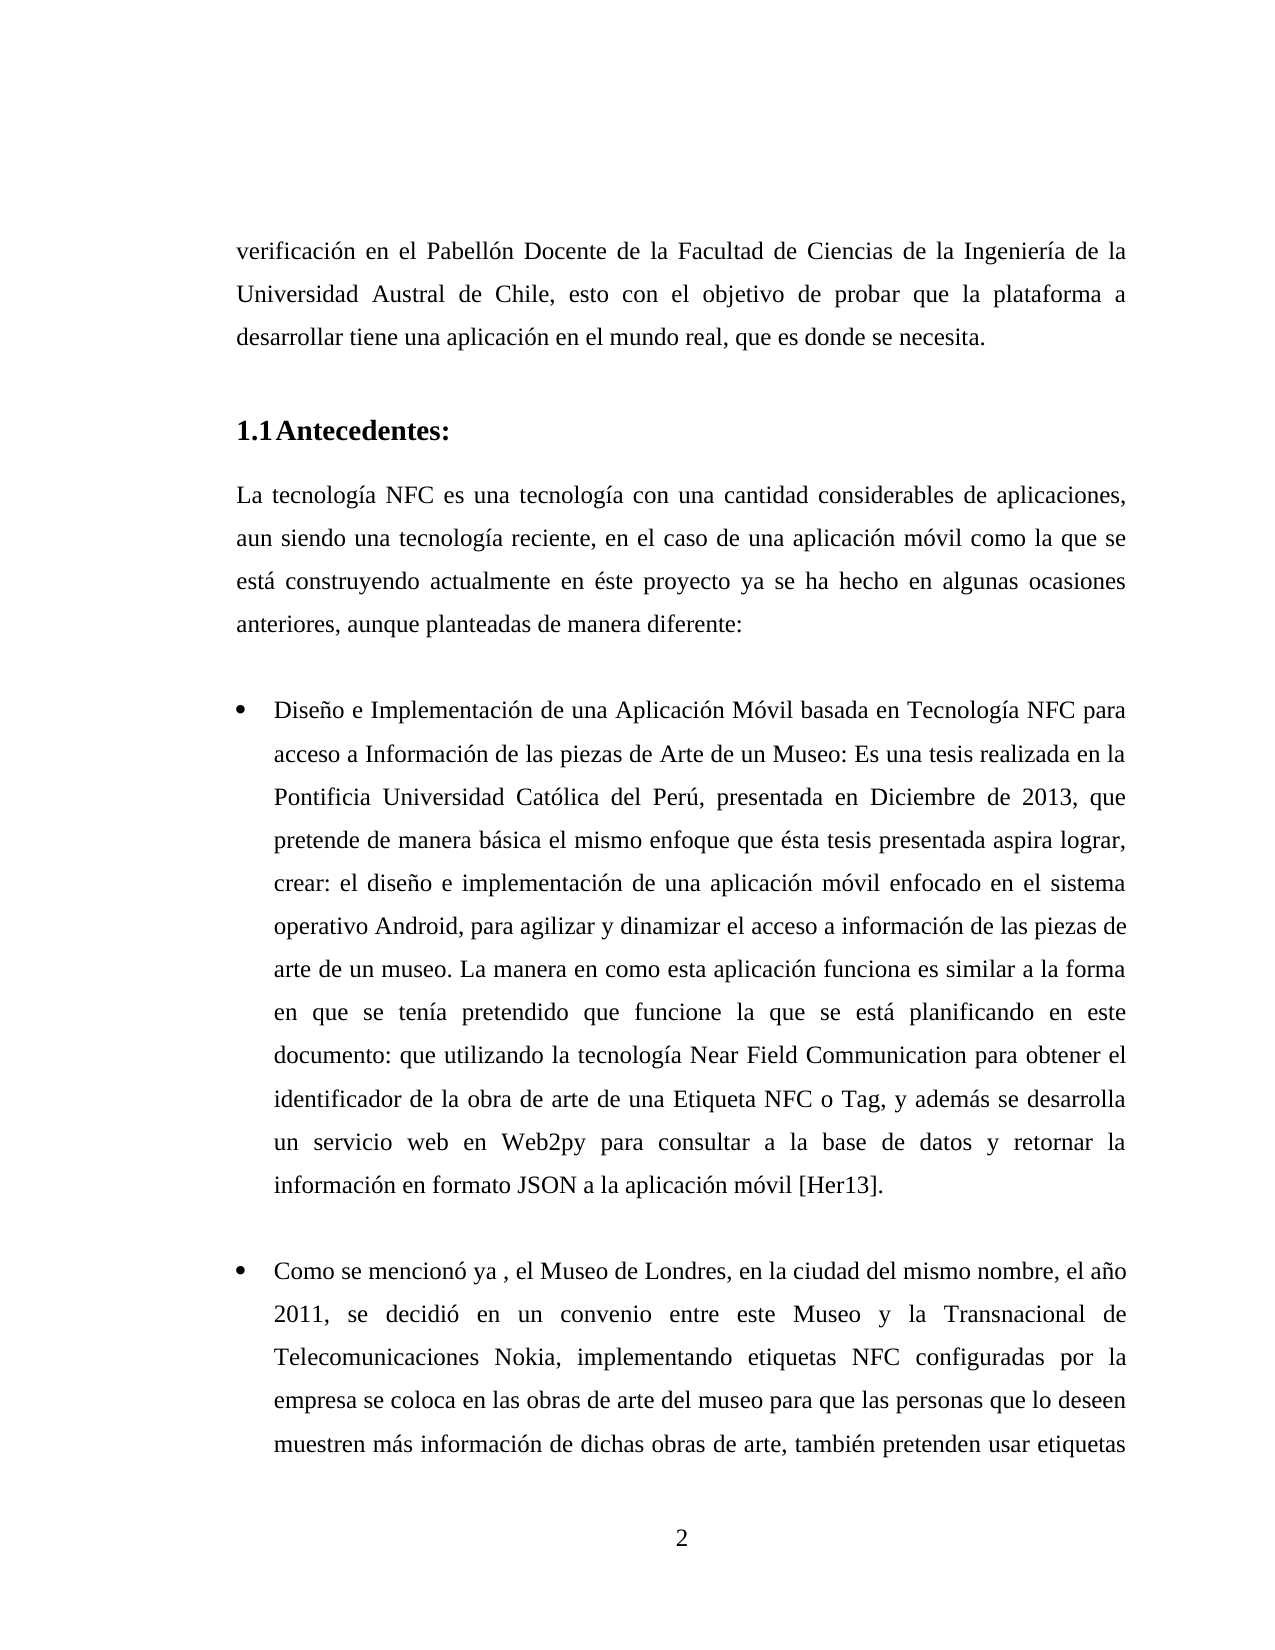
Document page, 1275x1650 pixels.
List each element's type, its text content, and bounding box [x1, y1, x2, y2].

subtitle Antecedentes: [236, 413, 1127, 446]
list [236, 1256, 1127, 1457]
text La tecnología NFC es una tecnología con una cantidad considerables de aplicaciones, aun siendo una tecnología reciente, en el caso de una aplicación móvil como la que se está construyendo actualmente en éste proyecto ya se ha hecho en algunas ocasiones anteriores, aunque planteadas de manera diferente: [236, 480, 1127, 638]
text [236, 236, 1127, 351]
list Diseño e Implementación de una Aplicación Móvil basada en Tecnología NFC para acceso a Información de las piezas de Arte de un Museo: Es una tesis realizada en la Pontificia Universidad Católica del Perú, presentada en Diciembre de 2013, que pretende de manera básica el mismo enfoque que ésta tesis presentada aspira lograr, crear: el diseño e implementación de una aplicación móvil enfocado en el sistema operativo Android, para agilizar y dinamizar el acceso a información de las piezas de arte de un museo. La manera en como esta aplicación funciona es similar a la forma en que se tenía pretendido que funcione la que se está planificando en este documento: que utilizando la tecnología Near Field Communication para obtener el identificador de la obra de arte de una Etiqueta NFC o Tag, y además se desarrolla un servicio web en Web2py para consultar a la base de datos y retornar la información en formato JSON a la aplicación móvil [Her13]. [236, 696, 1127, 1199]
